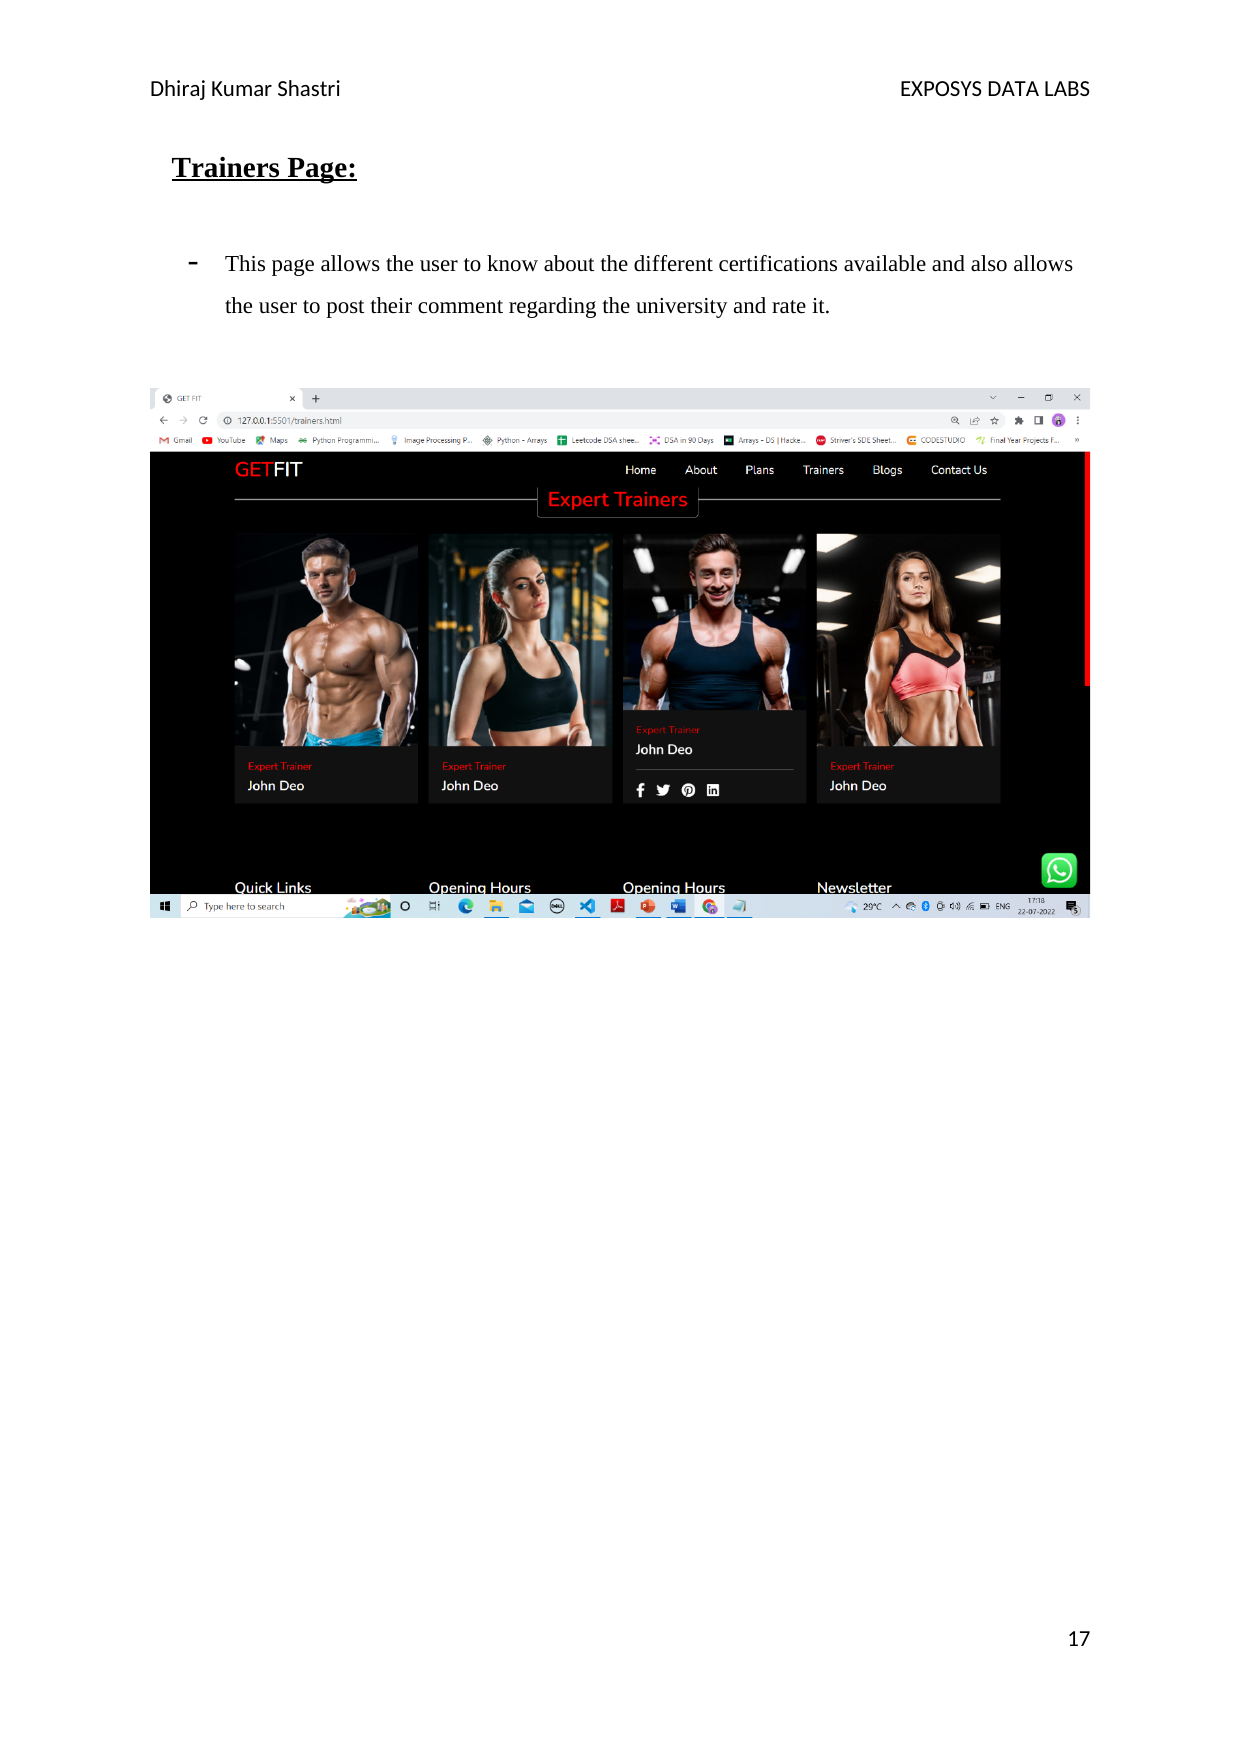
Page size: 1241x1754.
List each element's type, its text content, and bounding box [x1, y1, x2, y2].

list This page allows the user to know about the different certifications available and also allows the user to post their comment regarding the university and rate it. [187, 241, 1090, 318]
picture [150, 388, 1091, 918]
text Trainers Page: [171, 150, 1092, 183]
